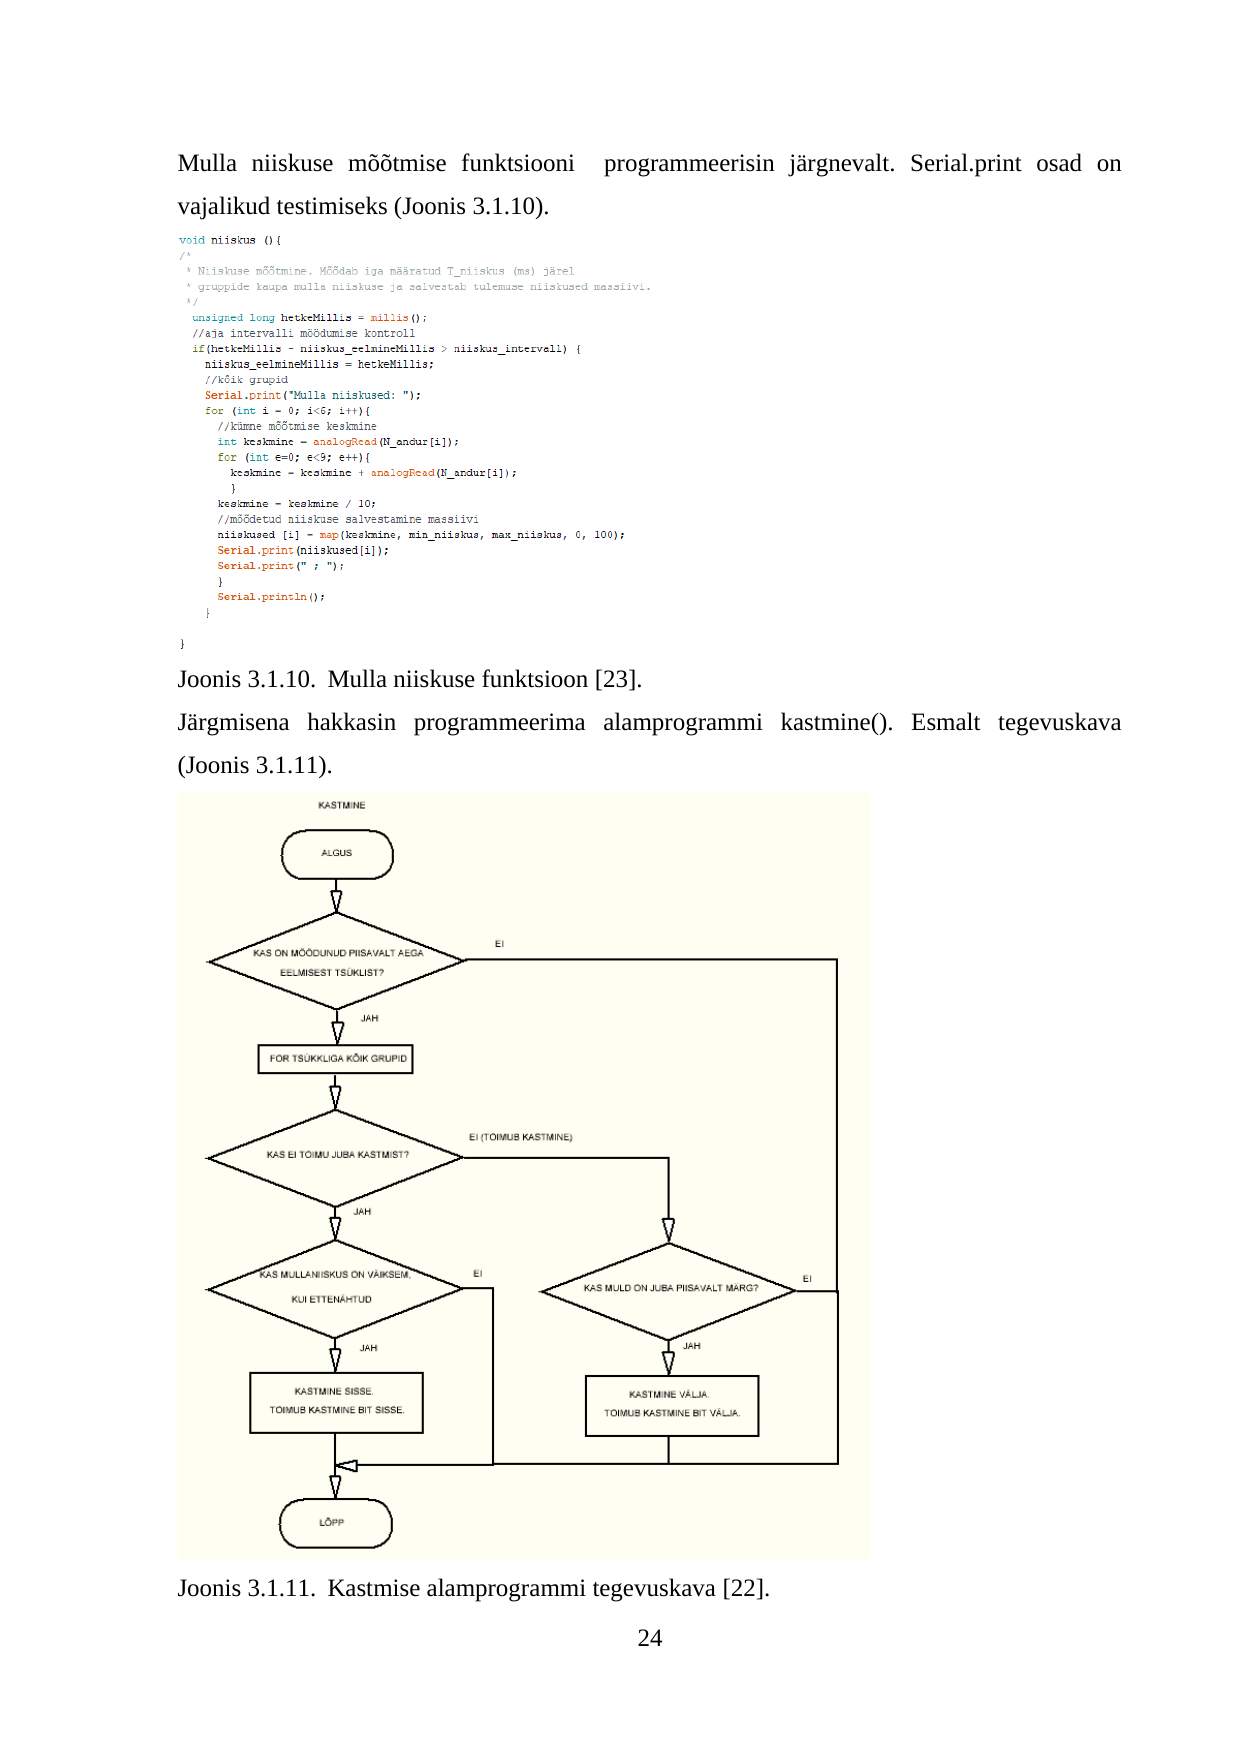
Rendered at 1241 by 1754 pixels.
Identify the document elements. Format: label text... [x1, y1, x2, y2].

picture [177, 233, 672, 650]
picture [177, 793, 870, 1559]
list Kastmise alamprogrammi tegevuskava . [177, 1573, 1122, 1602]
list Mulla niiskuse funktsioon . [177, 664, 1122, 693]
text Järgmisena hakkasin programmeerima alamprogrammi kastmine(). Esmalt tegevuskava (Joonis 3.1.11). [177, 707, 1122, 779]
list Mulla niiskuse mõõtmise funktsiooni programmeerisin järgnevalt. Serial.print osad on vajalikud testimiseks (Joonis 3.1.10). [177, 148, 1122, 219]
